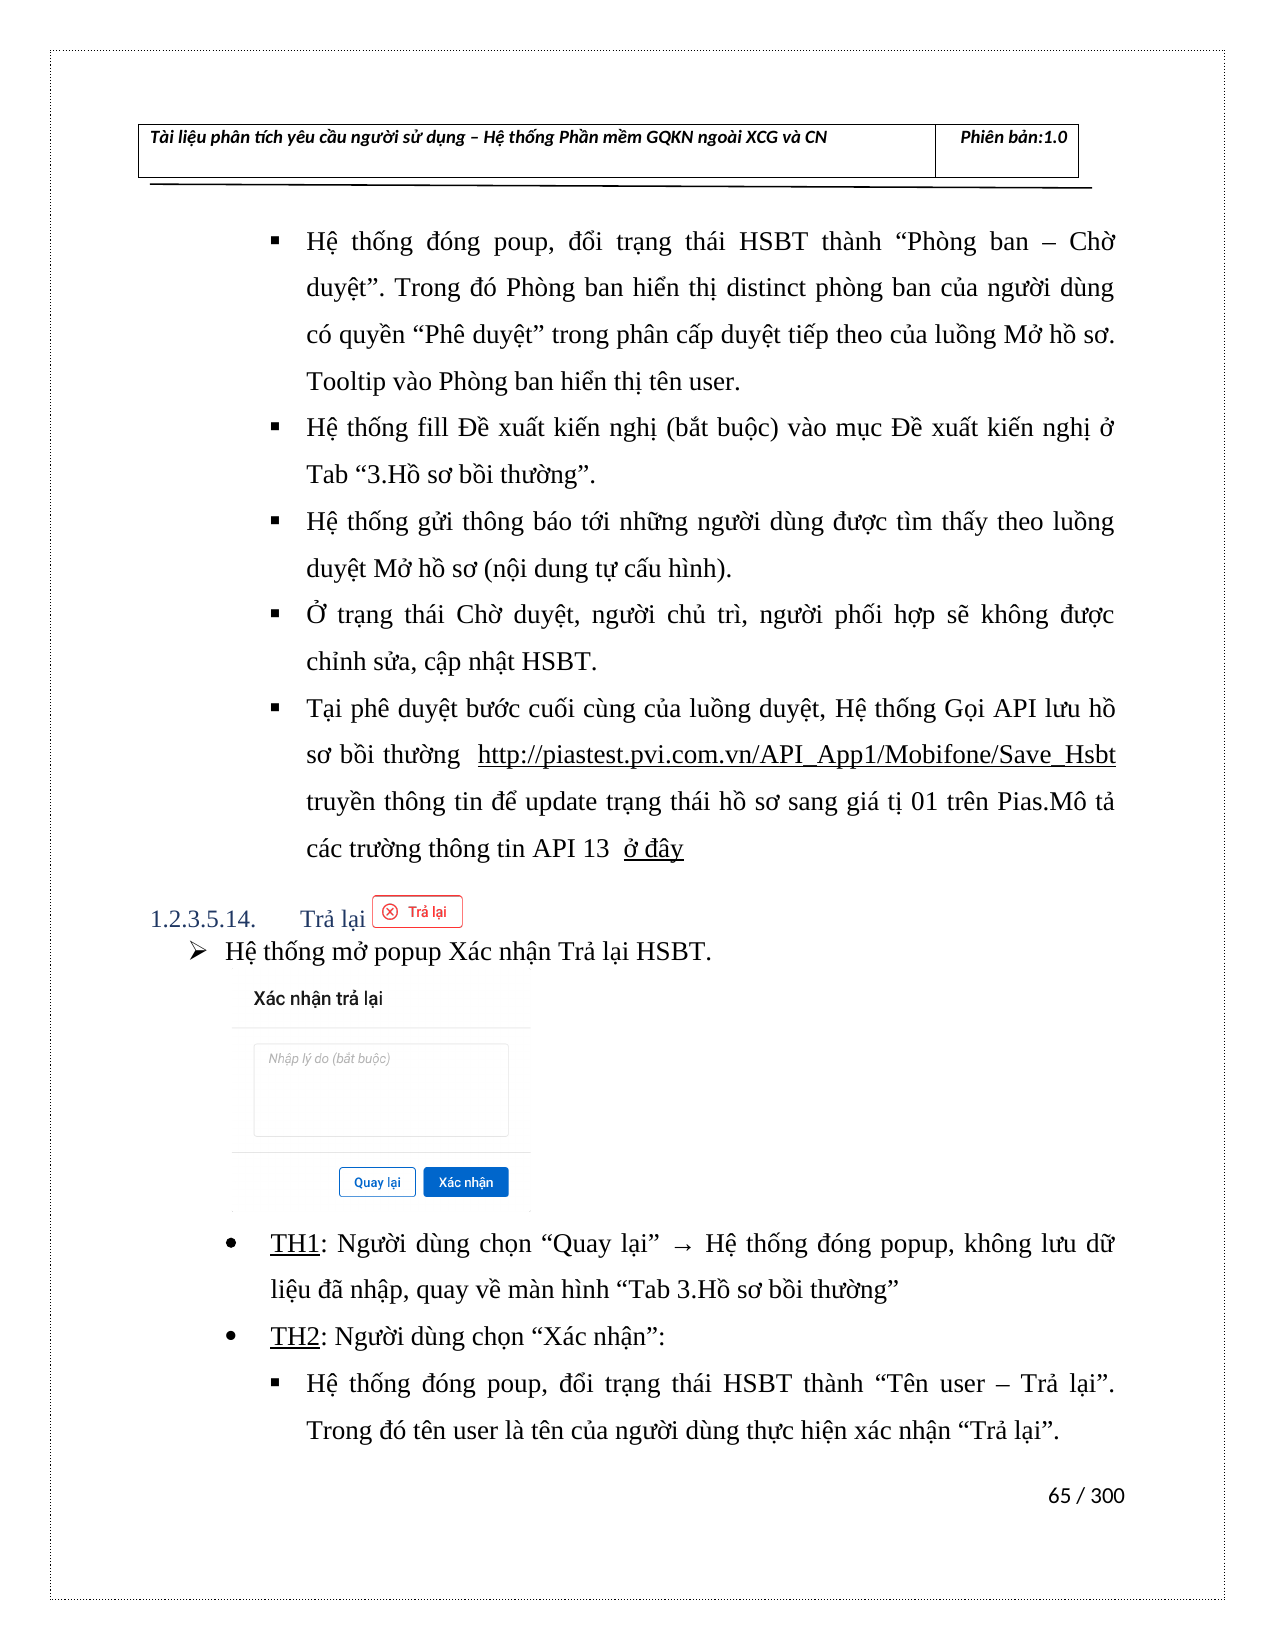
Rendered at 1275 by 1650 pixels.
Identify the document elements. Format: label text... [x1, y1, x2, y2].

list Ở trạng thái Chờ duyệt, người chủ trì, người phối hợp sẽ không được chỉnh sửa, cập nhật HSBT. [269, 598, 1116, 676]
picture [372, 895, 463, 928]
list TH2: Người dùng chọn “Xác nhận”: [226, 1320, 1116, 1352]
picture [231, 968, 531, 1212]
list TH1: Người dùng chọn “Quay lại” → Hệ thống đóng popup, không lưu dữ liệu đã nhập, quay về màn hình “Tab 3.Hồ sơ bồi thường” [226, 1227, 1116, 1305]
list Hệ thống fill Đề xuất kiến nghị (bắt buộc) vào mục Đề xuất kiến nghị ở Tab “3.Hồ sơ bồi thường”. [269, 412, 1116, 489]
list Hệ thống gửi thông báo tới những người dùng được tìm thấy theo luồng duyệt Mở hồ sơ (nội dung tự cấu hình). [269, 505, 1116, 583]
list Hệ thống mở popup Xác nhận Trả lại HSBT. [187, 935, 1125, 966]
list Tại phê duyệt bước cuối cùng của luồng duyệt, Hệ thống Gọi API lưu hồ sơ bồi thường http://piastest.pvi.com.vn/API_App1/Mobifone/Save_Hsbt truyền thông tin để update trạng thái hồ sơ sang giá tị 01 trên Pias.Mô tả các trường thông tin API 13 ở đây [269, 692, 1116, 863]
list Hệ thống đóng poup, đổi trạng thái HSBT thành “Tên user – Trả lại”. Trong đó tên user là tên của người dùng thực hiện xác nhận “Trả lại”. [269, 1367, 1116, 1445]
list Hệ thống đóng poup, đổi trạng thái HSBT thành “Phòng ban – Chờ duyệt”. Trong đó Phòng ban hiển thị distinct phòng ban của người dùng có quyền “Phê duyệt” trong phân cấp duyệt tiếp theo của luồng Mở hồ sơ. Tooltip vào Phòng ban hiển thị tên user. [269, 225, 1116, 396]
subtitle Trả lại [150, 895, 1125, 933]
